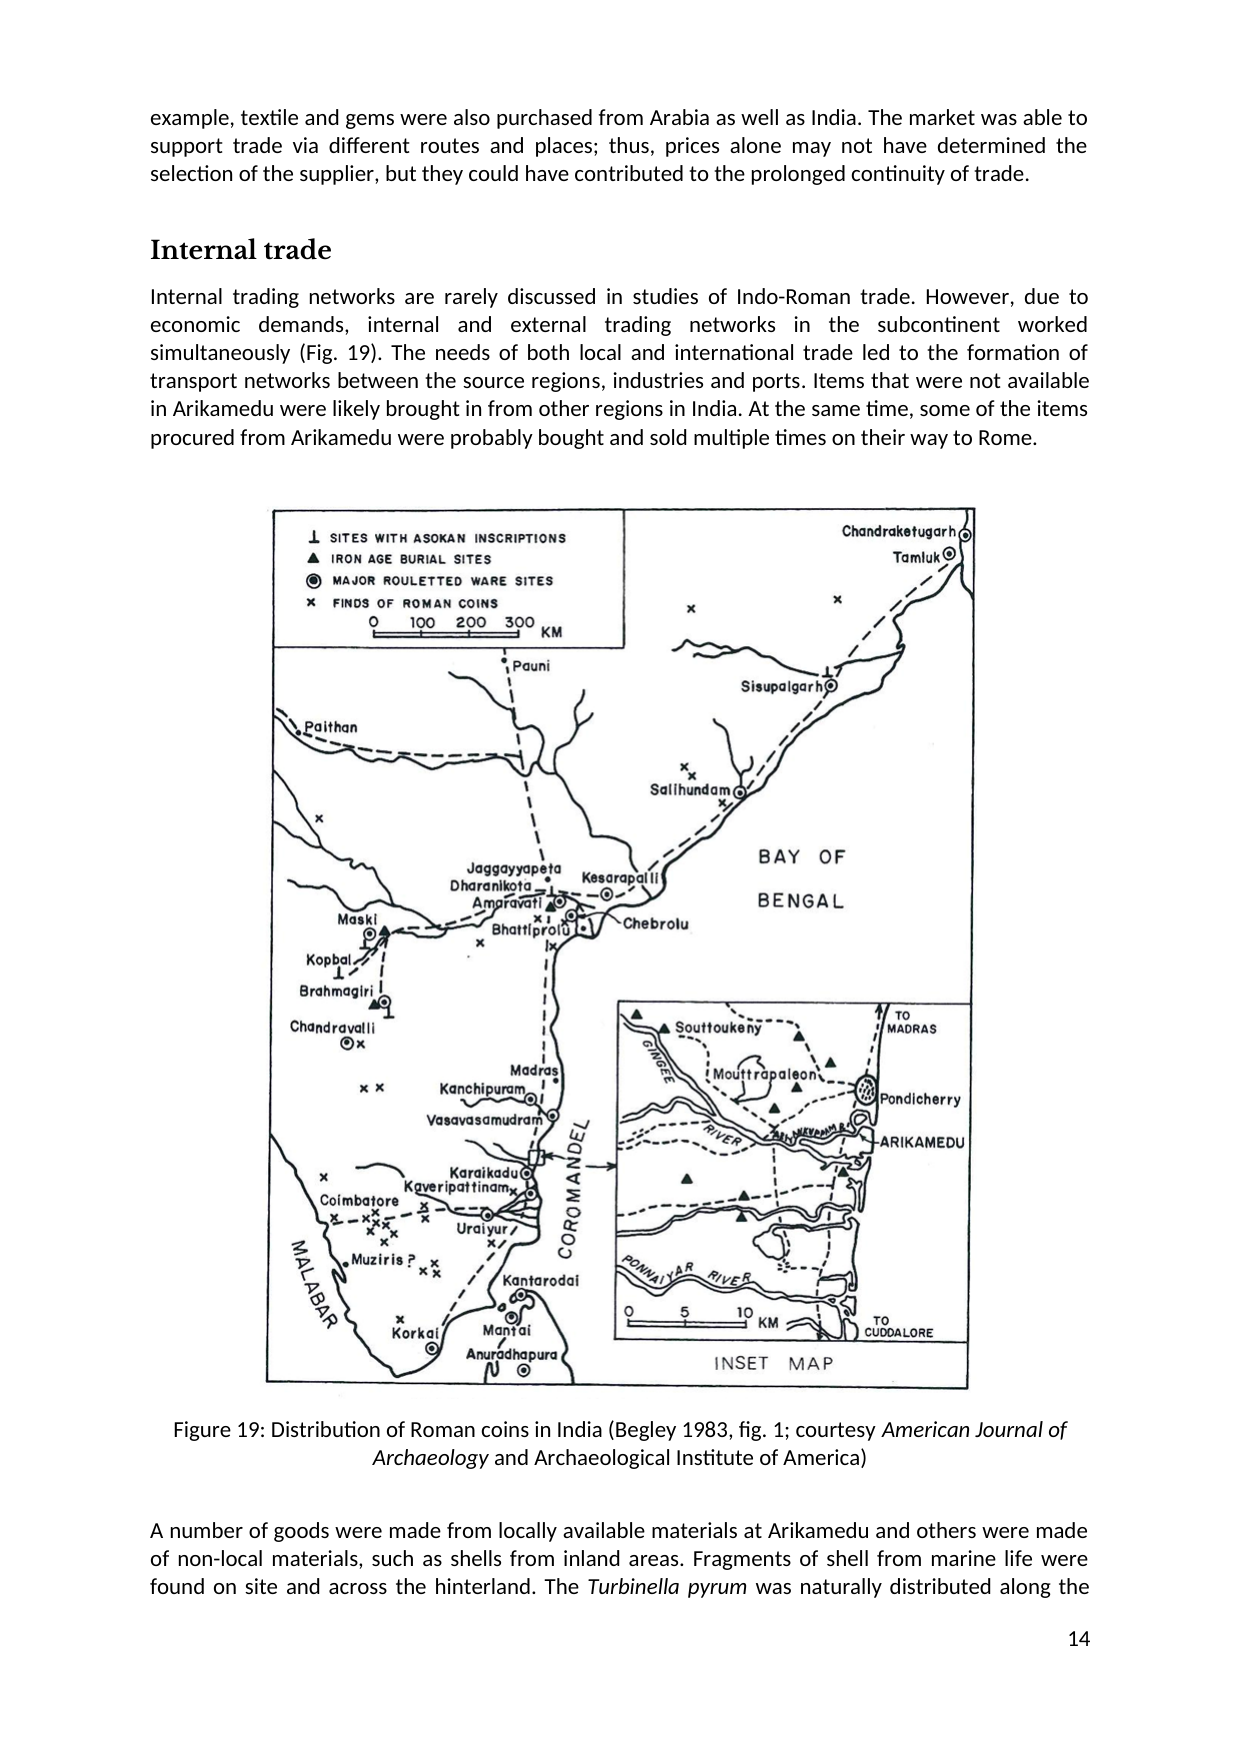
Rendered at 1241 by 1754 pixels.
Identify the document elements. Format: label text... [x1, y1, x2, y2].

picture [246, 495, 994, 1399]
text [150, 1516, 1090, 1600]
text Internal trade [150, 235, 1090, 266]
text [150, 103, 1090, 187]
text Figure 19: Distribution of Roman coins in India (Begley 1983, fig. 1; courtesy American Journal of Archaeology and Archaeological Institute of America) [150, 1415, 1090, 1471]
text Internal trading networks are rarely discussed in studies of Indo-Roman trade. However, due to economic demands, internal and external trading networks in the subcontinent worked simultaneously (Fig. 19). The needs of both local and international trade led to the formation of transport networks between the source regions, industries and ports. Items that were not available in Arikamedu were likely brought in from other regions in India. At the same time, some of the items procured from Arikamedu were probably bought and sold multiple times on their way to Rome. [150, 282, 1090, 451]
